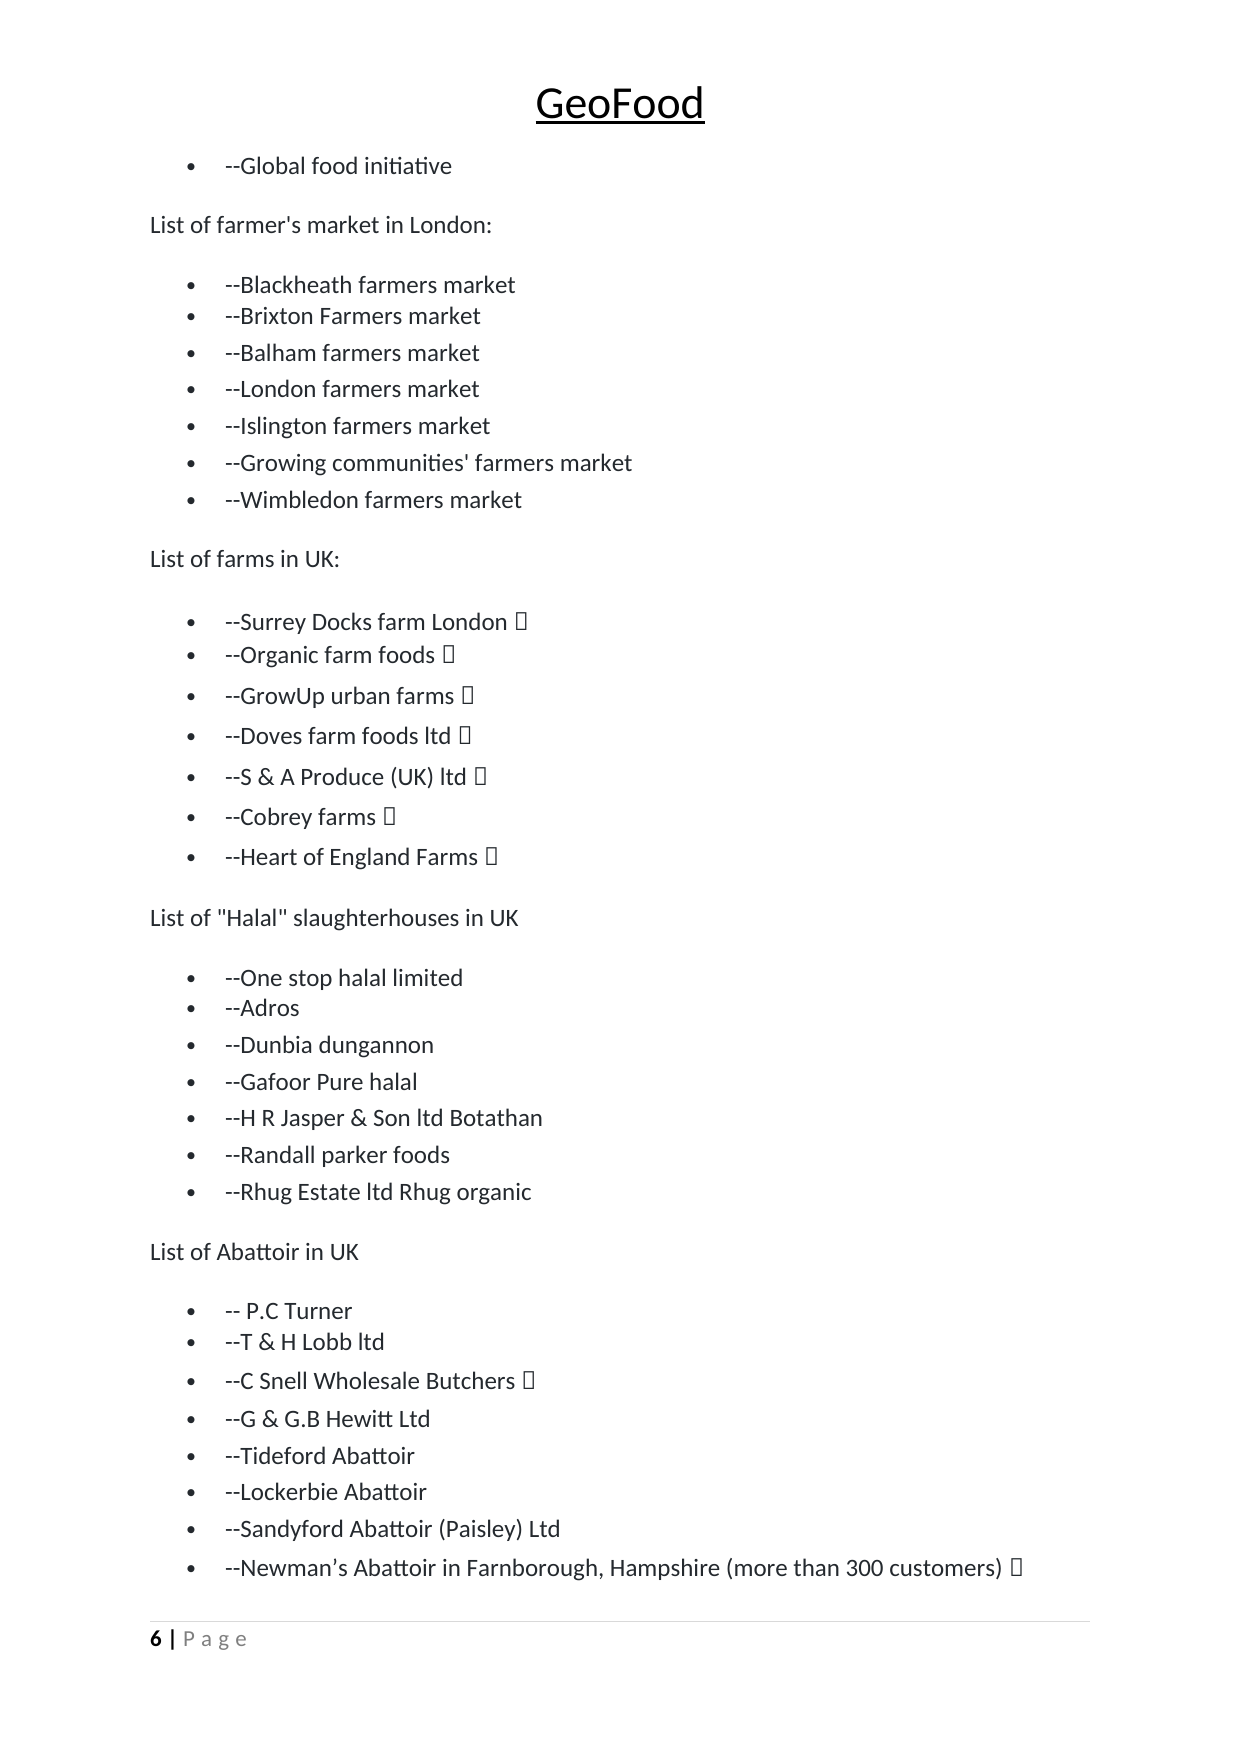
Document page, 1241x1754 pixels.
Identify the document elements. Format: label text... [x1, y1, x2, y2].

list --Doves farm foods ltd ✅ [187, 718, 1090, 752]
list --Rhug Estate ltd Rhug organic [187, 1176, 1090, 1207]
list --Growing communities' farmers market [187, 447, 1090, 477]
list --Tideford Abattoir [187, 1440, 1090, 1470]
list --Cobrey farms ✅ [187, 798, 1090, 832]
list --Sandyford Abattoir (Paisley) Ltd [187, 1513, 1090, 1544]
list --H R Jasper & Son ltd Botathan [187, 1102, 1090, 1133]
list --Blackheath farmers market [187, 269, 1090, 300]
list --Islington farmers market [187, 410, 1090, 441]
list --London farmers market [187, 373, 1090, 404]
list -- P.C Turner [187, 1295, 1090, 1326]
list --Heart of England Farms ✅ [187, 839, 1090, 873]
list --Wimbledon farmers market [187, 484, 1090, 514]
list --Gafoor Pure halal [187, 1066, 1090, 1096]
list --Organic farm foods ✅ [187, 637, 1090, 671]
list --One stop halal limited [187, 962, 1090, 992]
text List of Abattoir in UK [150, 1236, 1090, 1266]
list --S & A Produce (UK) ltd ✅ [187, 758, 1090, 792]
text List of "Halal" slaughterhouses in UK [150, 902, 1090, 932]
text List of farms in UK: [150, 543, 1090, 574]
list --C Snell Wholesale Butchers ✅ [187, 1363, 1090, 1397]
list --T & H Lobb ltd [187, 1326, 1090, 1356]
list --Randall parker foods [187, 1139, 1090, 1170]
list --Surrey Docks farm London ✅ [187, 603, 1090, 637]
list --Global food initiative [187, 150, 1090, 181]
list --Balham farmers market [187, 337, 1090, 367]
list --Dunbia dungannon [187, 1029, 1090, 1059]
list --Newman’s Abattoir in Farnborough, Hampshire (more than 300 customers) ✅ [187, 1550, 1090, 1584]
text List of farmer's market in London: [150, 210, 1090, 240]
list --GrowUp urban farms ✅ [187, 677, 1090, 712]
list --Brixton Farmers market [187, 300, 1090, 330]
list --Adros [187, 992, 1090, 1023]
list --Lockerbie Abattoir [187, 1477, 1090, 1507]
list --G & G.B Hewitt Ltd [187, 1403, 1090, 1433]
